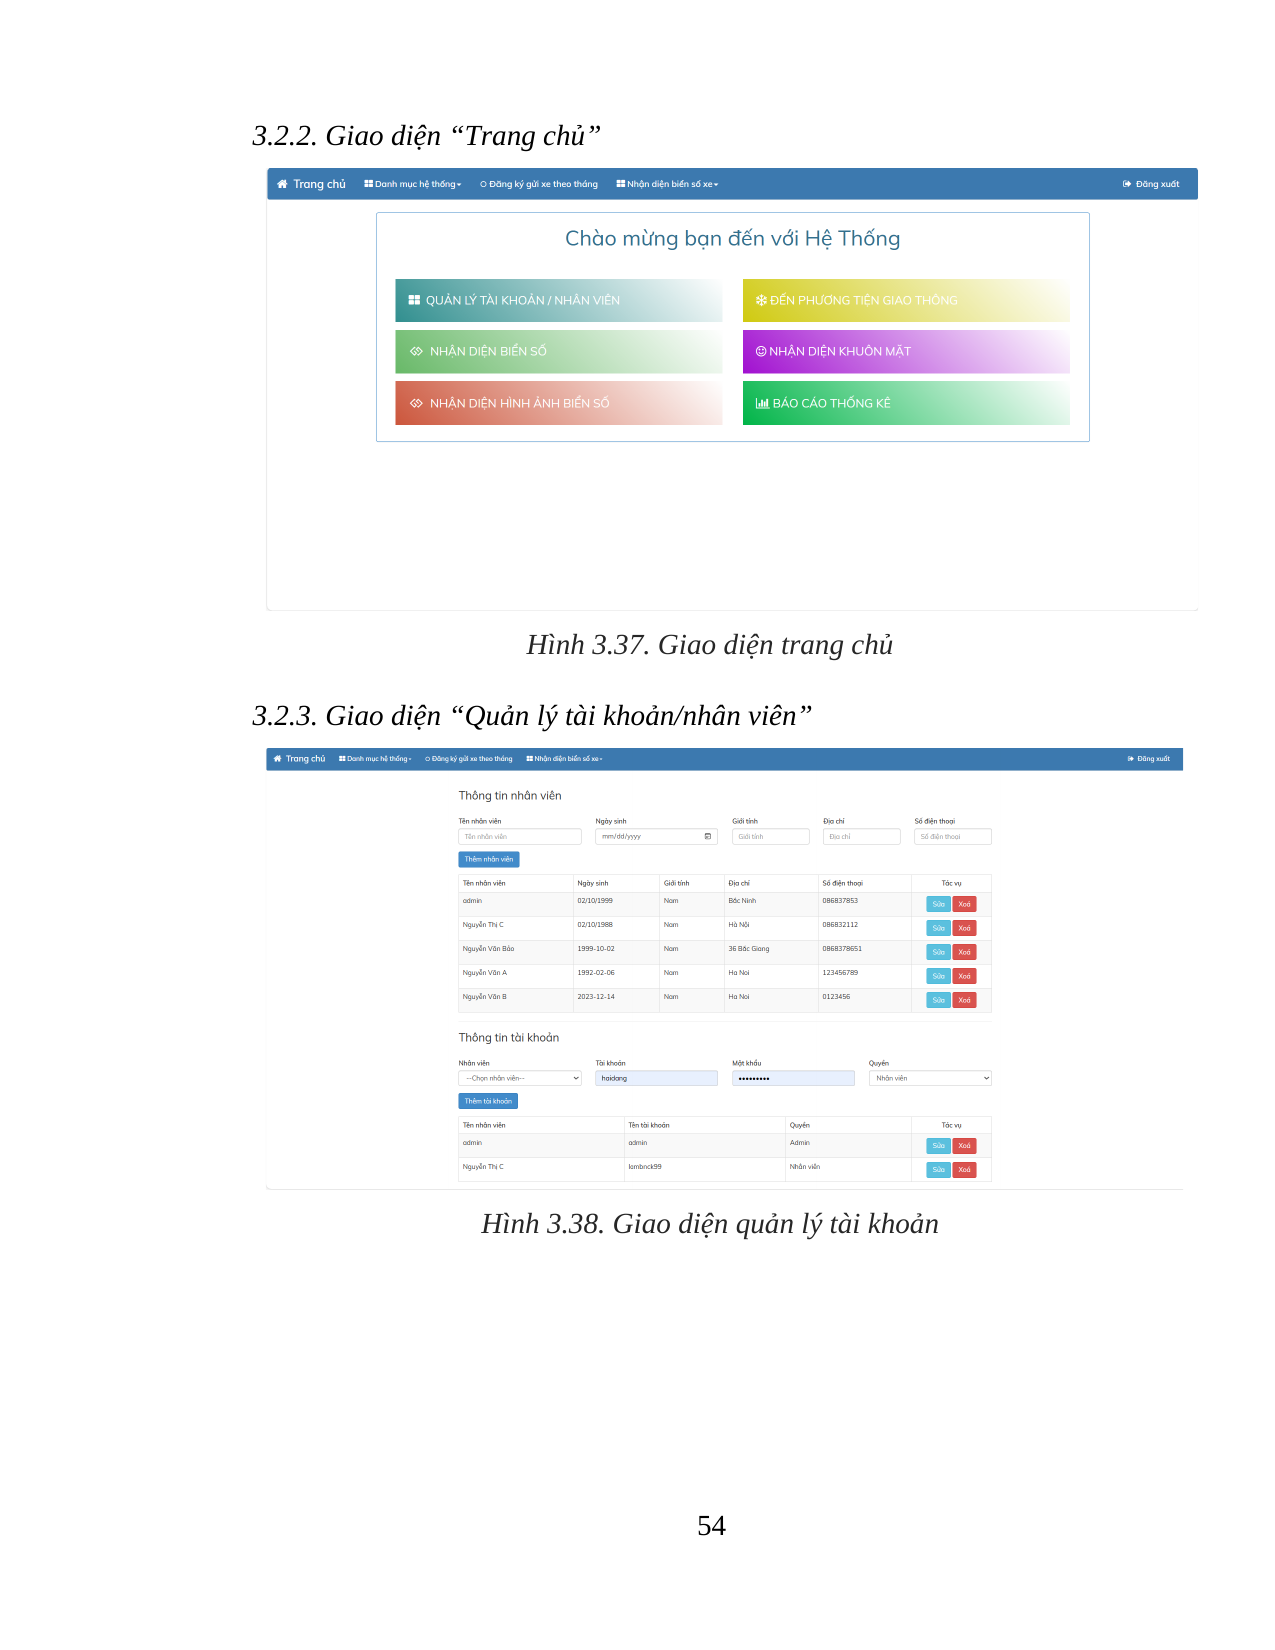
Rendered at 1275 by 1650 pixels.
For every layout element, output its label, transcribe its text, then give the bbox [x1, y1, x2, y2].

picture [265, 748, 1184, 1190]
subtitle Giao diện “Trang chủ” [252, 118, 1157, 152]
picture [265, 168, 1199, 611]
subtitle Giao diện “Quản lý tài khoản/nhân viên” [252, 698, 1157, 732]
